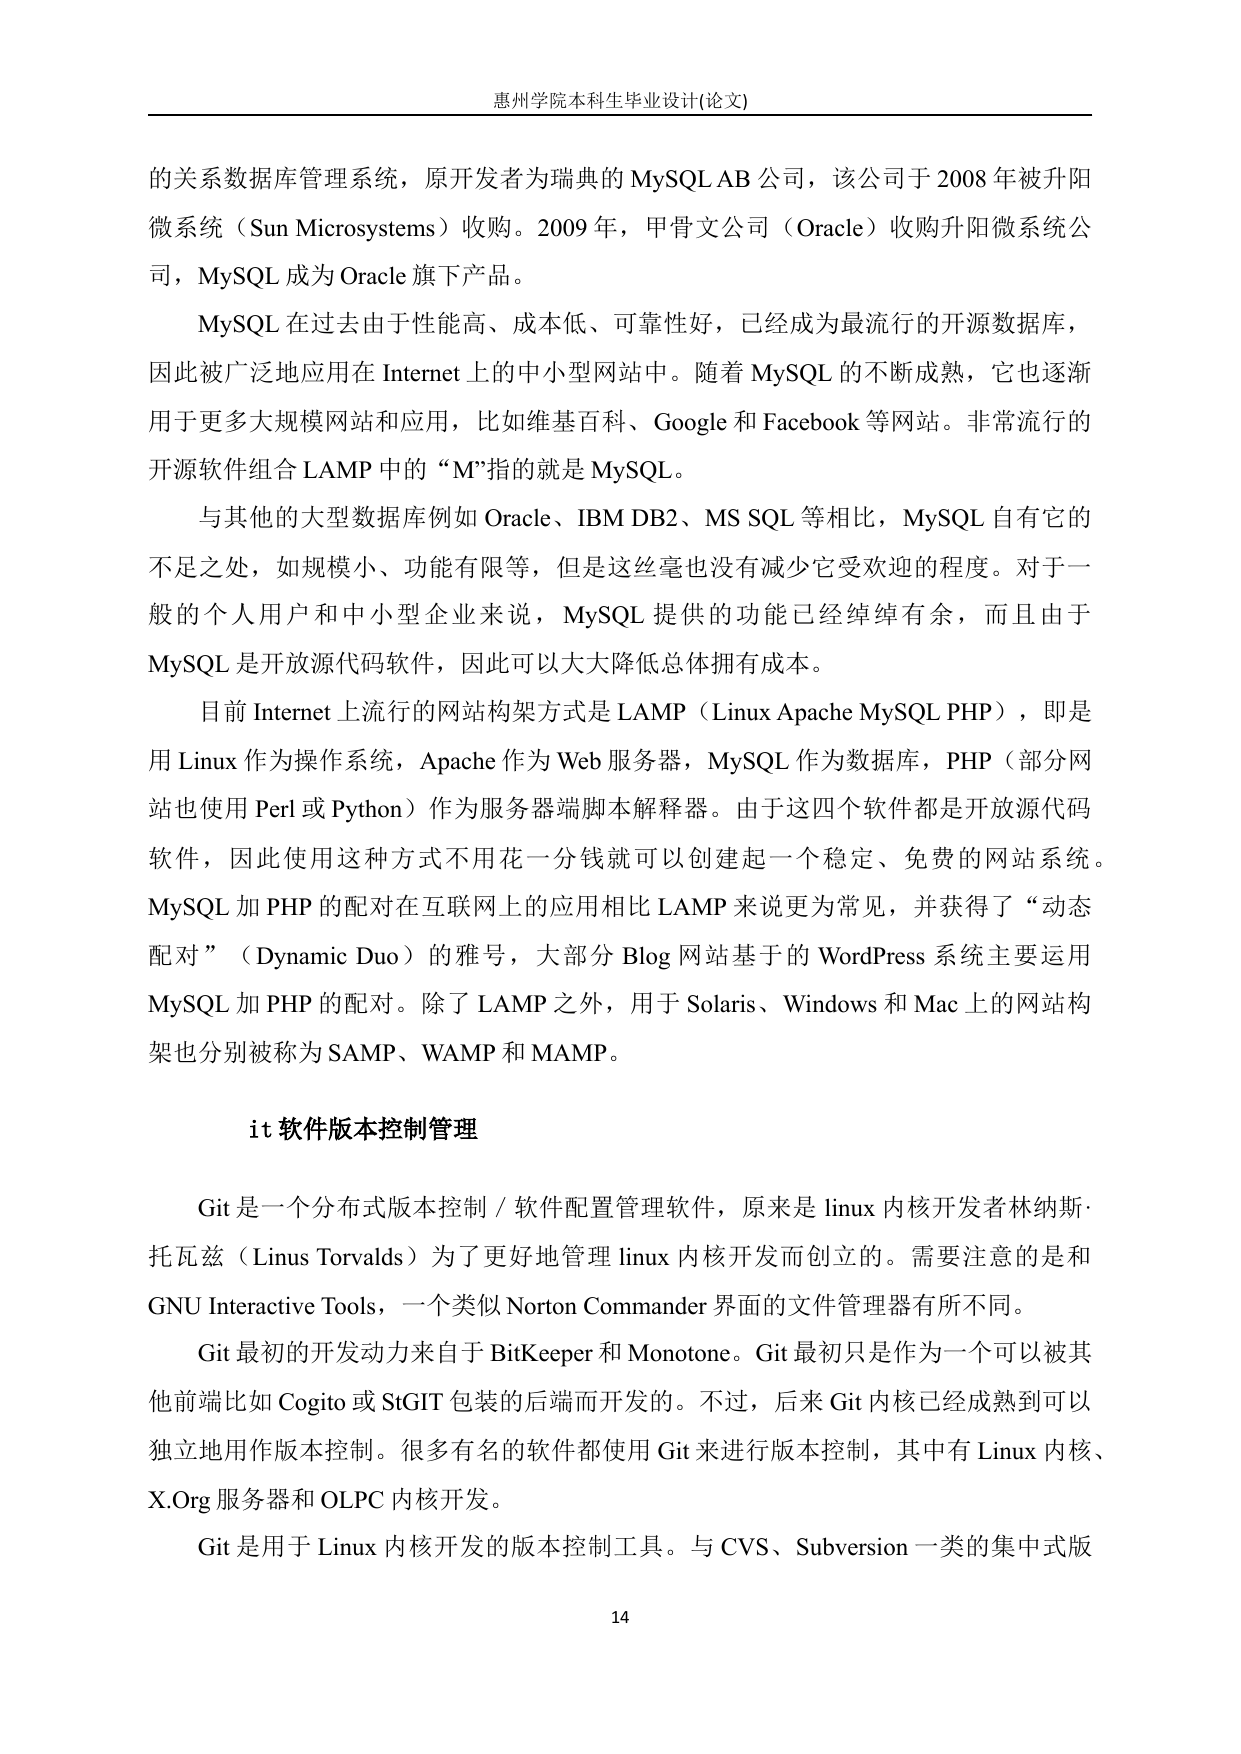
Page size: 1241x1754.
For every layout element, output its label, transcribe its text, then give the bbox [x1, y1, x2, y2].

text 目前Internet上流行的网站构架方式是LAMP（Linux Apache MySQL PHP），即是用Linux作为操作系统，Apache作为Web服务器，MySQL作为数据库，PHP（部分网站也使用Perl或Python）作为服务器端脚本解释器。由于这四个软件都是开放源代码软件，因此使用这种方式不用花一分钱就可以创建起一个稳定、免费的网站系统。MySQL加PHP的配对在互联网上的应用相比LAMP来说更为常见，并获得了“动态配对”（Dynamic Duo）的雅号，大部分Blog网站基于的WordPress系统主要运用MySQL加PHP的配对。除了LAMP之外，用于Solaris、Windows和Mac上的网站构架也分别被称为SAMP、WAMP和MAMP。 [148, 694, 1092, 1068]
text Git最初的开发动力来自于BitKeeper和Monotone。Git最初只是作为一个可以被其他前端比如Cogito或StGIT包装的后端而开发的。不过，后来Git内核已经成熟到可以独立地用作版本控制。很多有名的软件都使用Git来进行版本控制，其中有Linux内核、X.Org服务器和OLPC内核开发。 [148, 1336, 1092, 1514]
subtitle Git软件版本控制管理 [148, 1110, 1092, 1143]
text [148, 161, 1092, 291]
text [148, 1530, 1092, 1562]
text Git是一个分布式版本控制／软件配置管理软件，原来是linux内核开发者林纳斯·托瓦兹（Linus Torvalds）为了更好地管理linux内核开发而创立的。需要注意的是和GNU Interactive Tools，一个类似Norton Commander界面的文件管理器有所不同。 [148, 1191, 1092, 1321]
text 与其他的大型数据库例如Oracle、IBM DB2、MS SQL等相比，MySQL自有它的不足之处，如规模小、功能有限等，但是这丝毫也没有减少它受欢迎的程度。对于一般的个人用户和中小型企业来说，MySQL提供的功能已经绰绰有余，而且由于MySQL是开放源代码软件，因此可以大大降低总体拥有成本。 [148, 500, 1092, 679]
text MySQL在过去由于性能高、成本低、可靠性好，已经成为最流行的开源数据库，因此被广泛地应用在Internet上的中小型网站中。随着MySQL的不断成熟，它也逐渐用于更多大规模网站和应用，比如维基百科、Google和Facebook等网站。非常流行的开源软件组合LAMP中的“M”指的就是MySQL。 [148, 306, 1092, 485]
